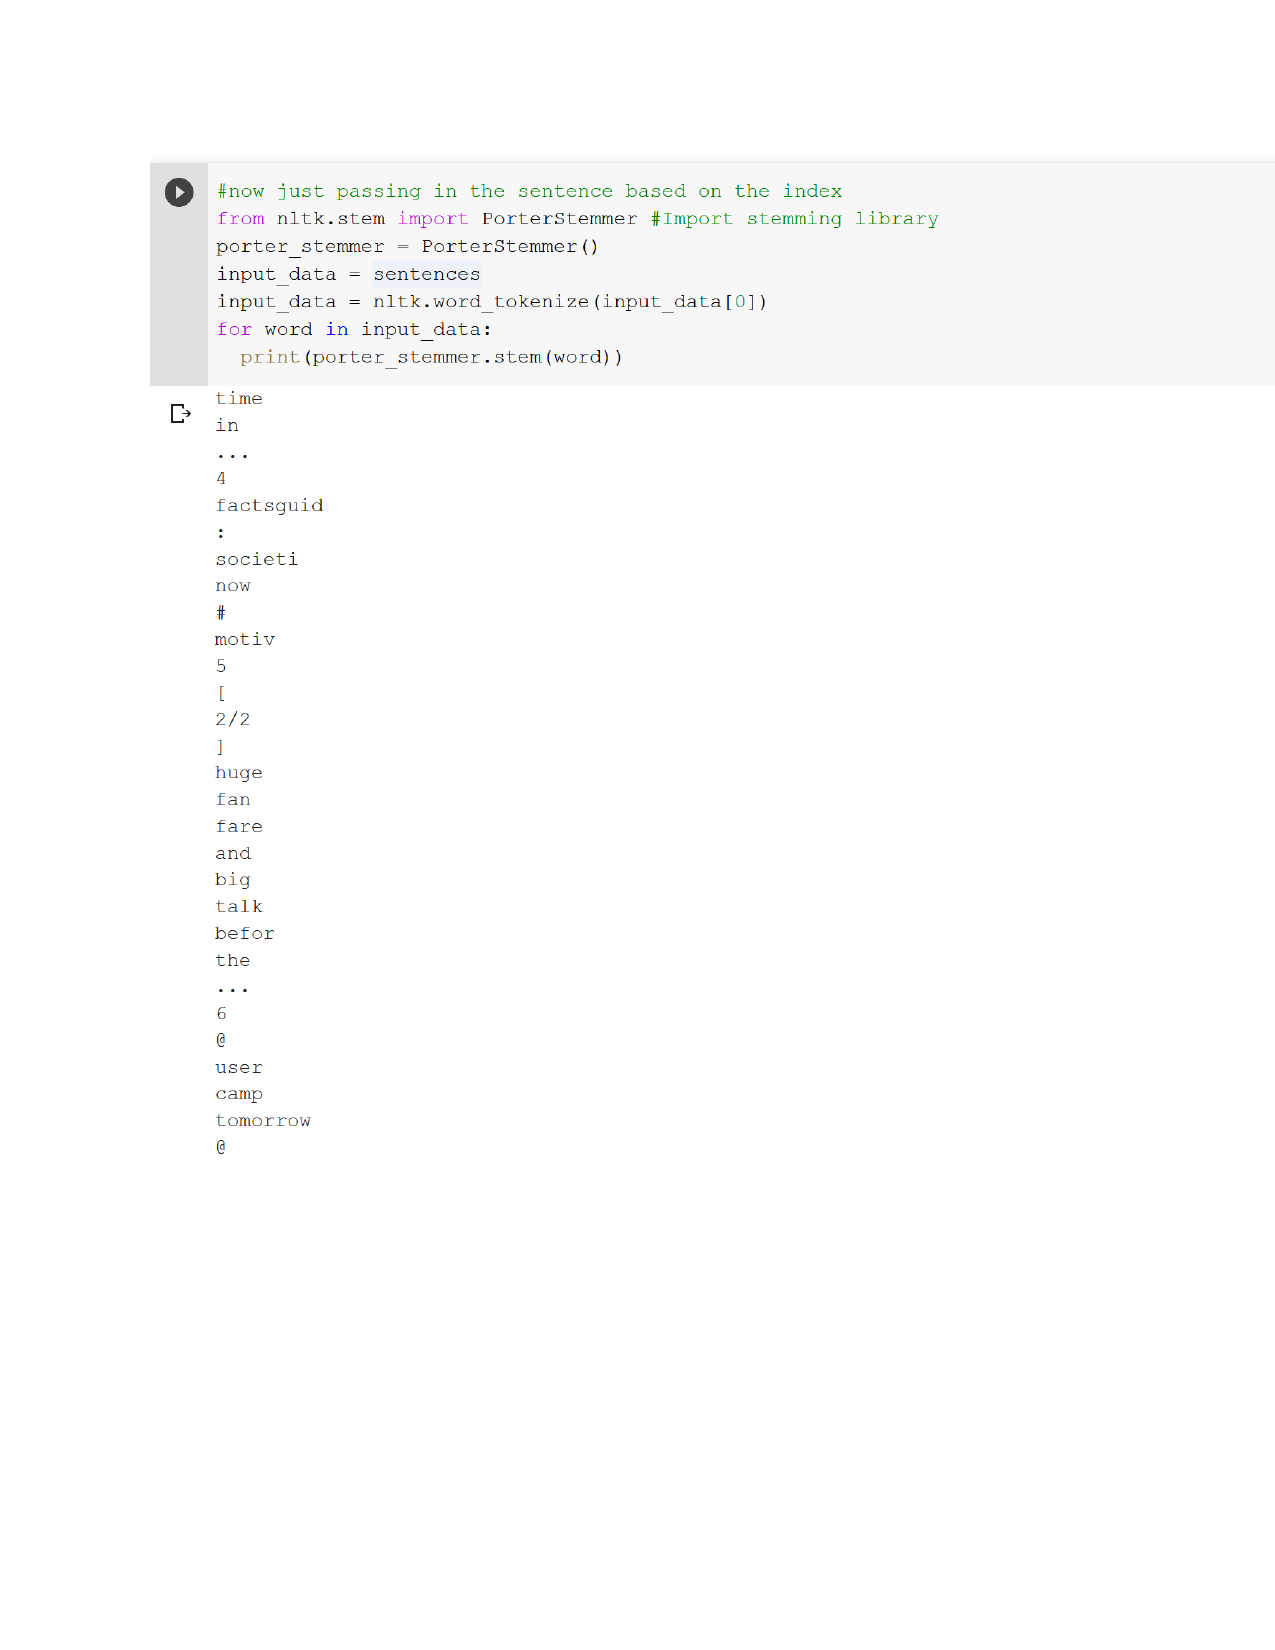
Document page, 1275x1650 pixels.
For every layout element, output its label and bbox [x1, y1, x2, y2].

picture [150, 150, 1275, 1168]
